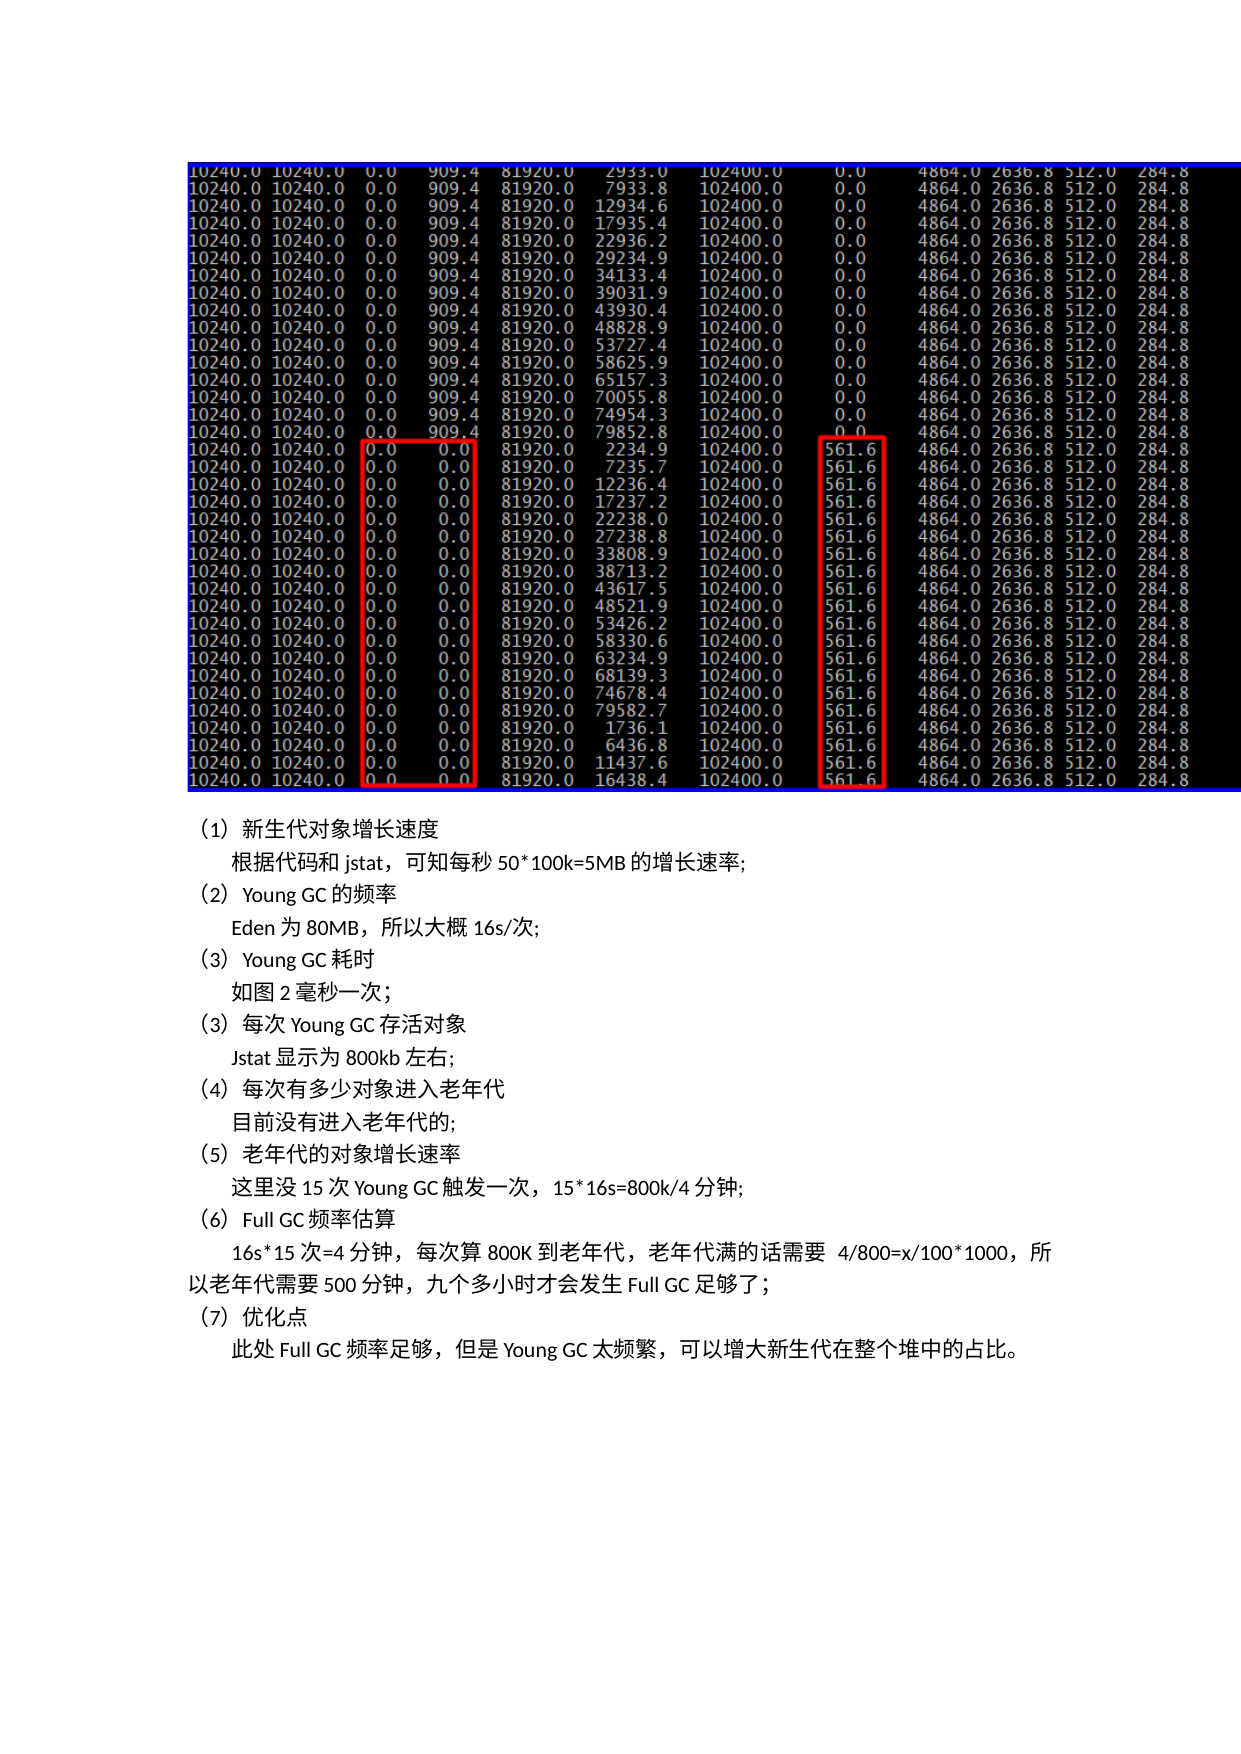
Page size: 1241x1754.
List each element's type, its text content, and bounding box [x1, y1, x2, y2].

text 目前没有进入老年代的; [187, 1104, 1053, 1137]
text （7）优化点 [187, 1299, 1053, 1332]
text （3）每次Young GC存活对象 [187, 1007, 1053, 1039]
text （5）老年代的对象增长速率 [187, 1137, 1053, 1169]
text 此处Full GC频率足够，但是Young GC太频繁，可以增大新生代在整个堆中的占比。 [187, 1332, 1053, 1364]
text 根据代码和jstat，可知每秒50*100k=5MB的增长速率; [187, 844, 1053, 877]
text （6）Full GC频率估算 [187, 1202, 1053, 1234]
text Jstat显示为800kb左右; [187, 1039, 1053, 1072]
text （3）Young GC耗时 [187, 942, 1053, 974]
text 如图2毫秒一次； [187, 974, 1053, 1007]
text Eden为80MB，所以大概16s/次; [187, 909, 1053, 942]
text （1）新生代对象增长速度 [187, 812, 1053, 844]
text （2）Young GC的频率 [187, 877, 1053, 909]
text 16s*15次=4分钟，每次算800K到老年代，老年代满的话需要 4/800=x/100*1000，所以老年代需要500分钟，九个多小时才会发生Full GC足够了； [187, 1234, 1053, 1299]
text （4）每次有多少对象进入老年代 [187, 1072, 1053, 1104]
picture [187, 162, 1241, 792]
text 这里没15次Young GC触发一次，15*16s=800k/4分钟; [187, 1169, 1053, 1202]
